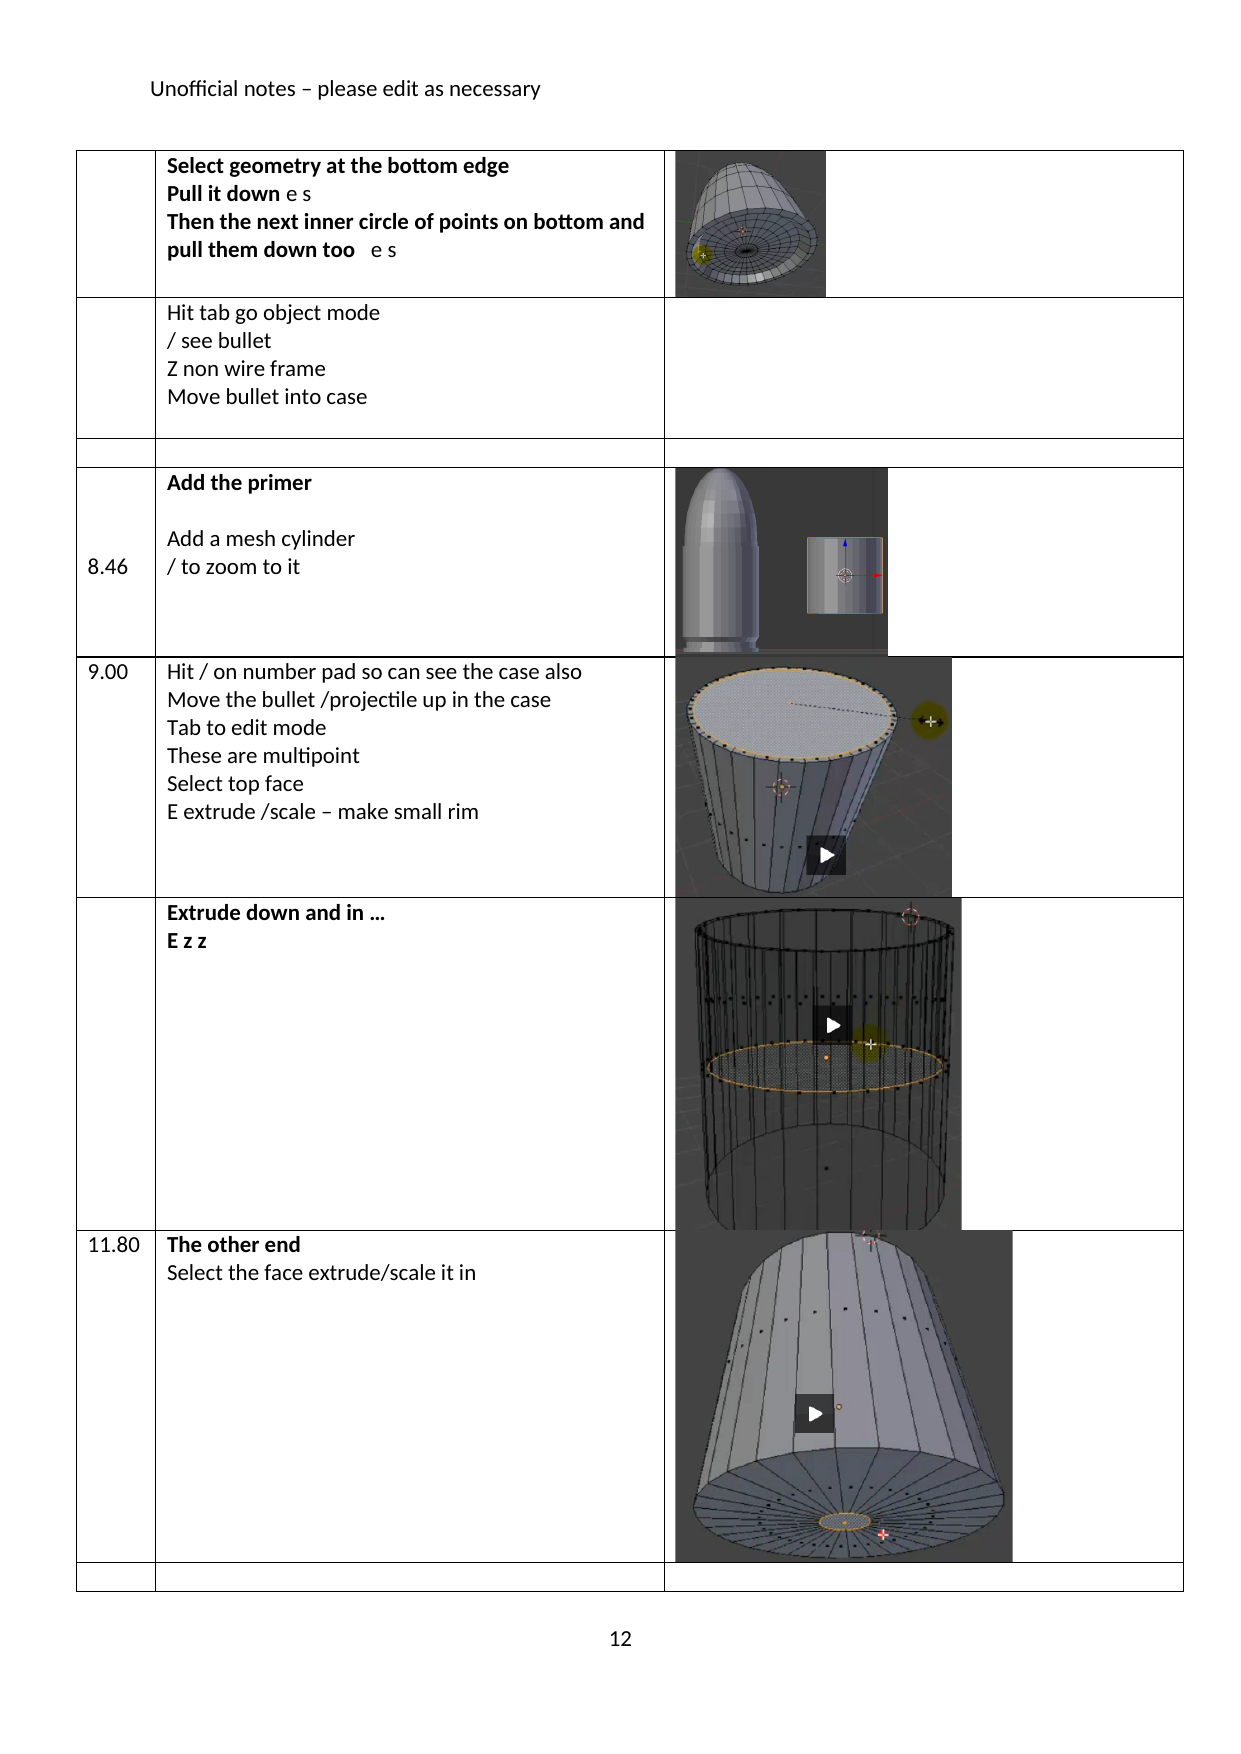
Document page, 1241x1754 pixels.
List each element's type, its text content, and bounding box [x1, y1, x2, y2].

table_cell [156, 1563, 664, 1591]
table_cell [888, 468, 1183, 656]
table_cell [952, 658, 1183, 897]
table_cell Select geometry at the bottom edge Pull it down e s Then the next inner circle of points on bottom and pull them down too e s [156, 151, 664, 297]
table_cell [826, 151, 1183, 297]
table_cell [962, 898, 1183, 1229]
table_cell [77, 298, 155, 438]
table_cell [77, 1563, 155, 1591]
picture [675, 151, 826, 297]
table_cell [665, 658, 675, 897]
picture [675, 468, 952, 897]
table_cell [665, 468, 675, 656]
table_cell [1013, 1231, 1183, 1562]
table_cell Hit tab go object mode / see bullet Z non wire frame Move bullet into case [156, 298, 664, 438]
table_cell 9.00 [77, 658, 155, 897]
table_cell 8.46 [77, 468, 155, 656]
table_cell The other end Select the face extrude/scale it in [156, 1231, 664, 1562]
table_cell [665, 298, 1183, 438]
table_cell [77, 898, 155, 1229]
table_cell [665, 1563, 1183, 1591]
table_cell 11.80 [77, 1231, 155, 1562]
table_cell Hit / on number pad so can see the case also Move the bullet /projectile up in the case Tab to edit mode These are multipoint Select top face E extrude /scale – make small rim [156, 658, 664, 897]
table_cell [665, 439, 1183, 467]
table_cell [156, 439, 664, 467]
table_cell [665, 898, 675, 1229]
table_cell [77, 439, 155, 467]
table_cell Extrude down and in … E z z [156, 898, 664, 1229]
table_cell [77, 151, 155, 297]
table_cell [665, 151, 675, 297]
table_cell Add the primer Add a mesh cylinder / to zoom to it [156, 468, 664, 656]
table_cell [665, 1231, 675, 1562]
picture [675, 898, 1013, 1562]
